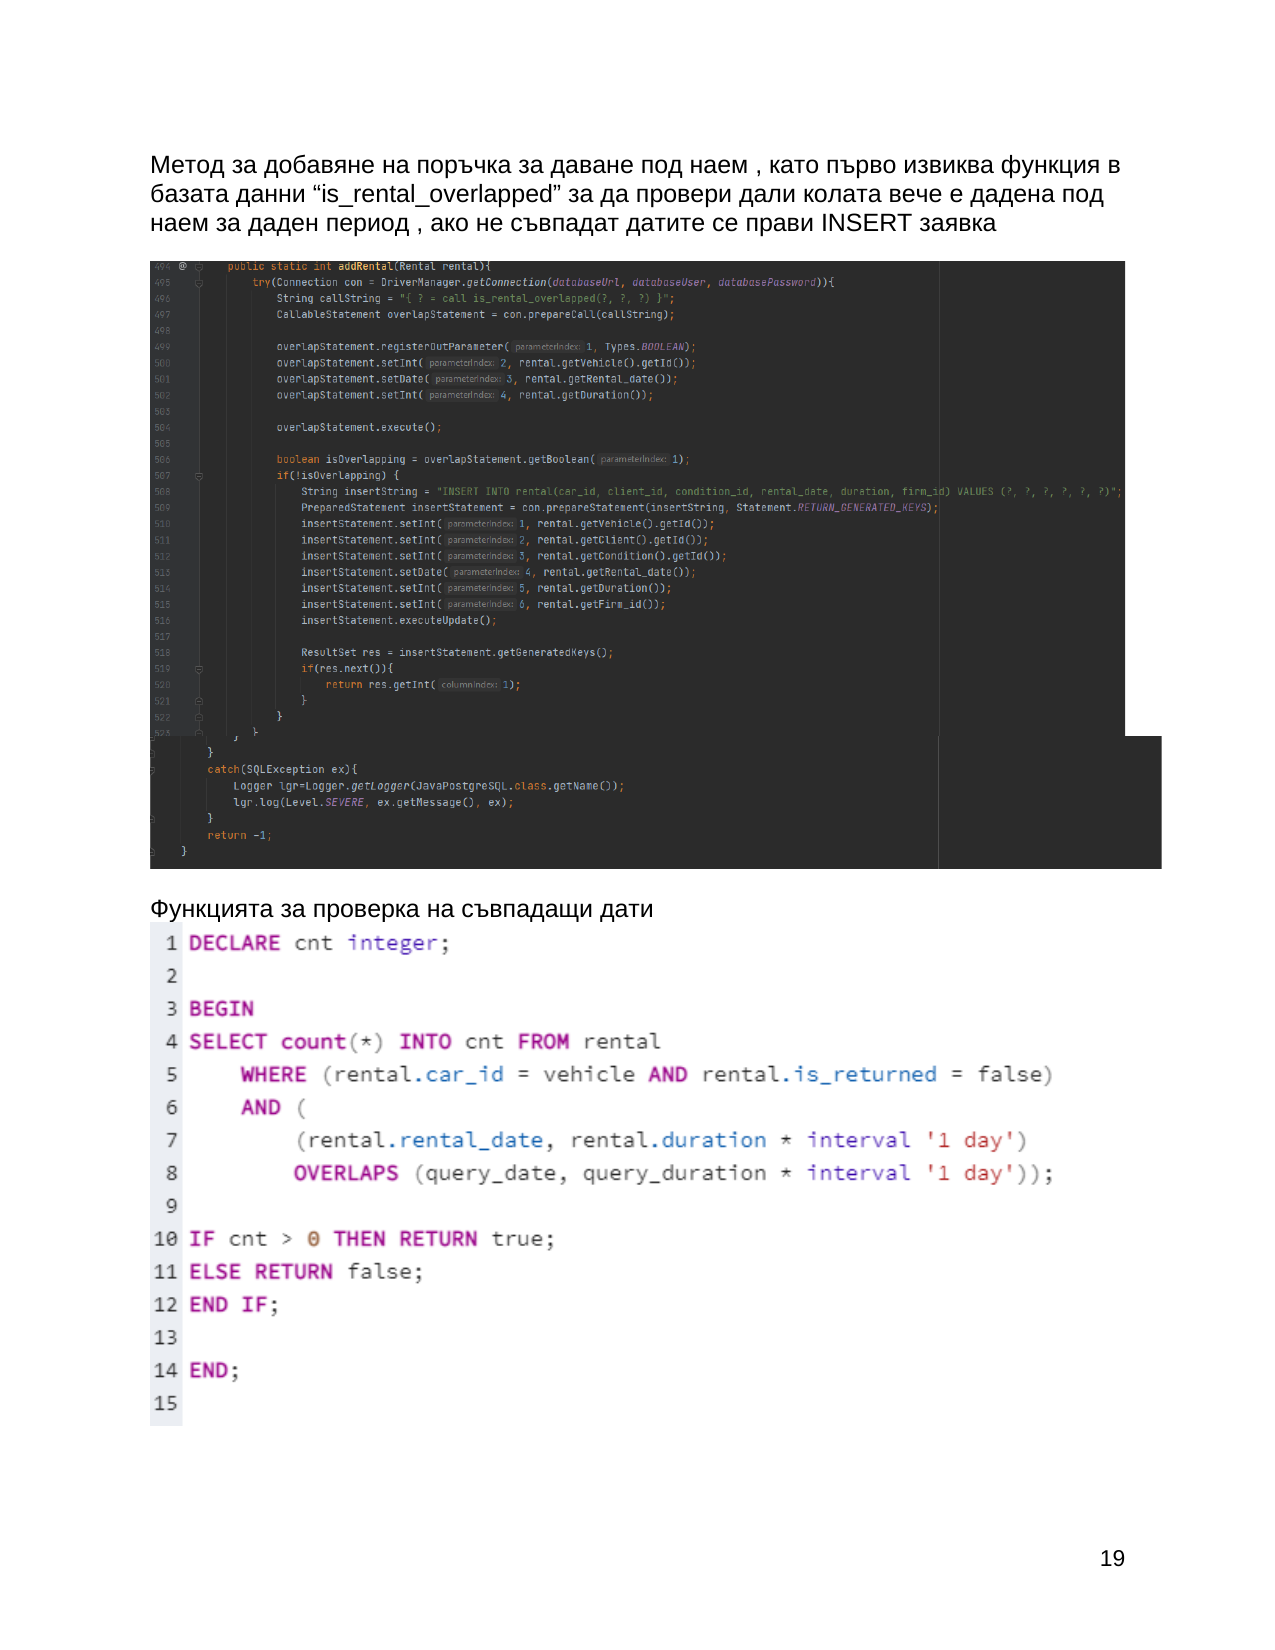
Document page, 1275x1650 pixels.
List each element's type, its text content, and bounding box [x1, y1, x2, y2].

picture [150, 261, 1162, 869]
picture [150, 922, 1080, 1426]
text Метод за добавяне на поръчка за даване под наем , като първо извиква функция в базата данни “is_rental_overlapped” за да провери дали колата вече е дадена под наем за даден период , ако не съвпадат датите се прави INSERT заявка [150, 150, 1125, 236]
